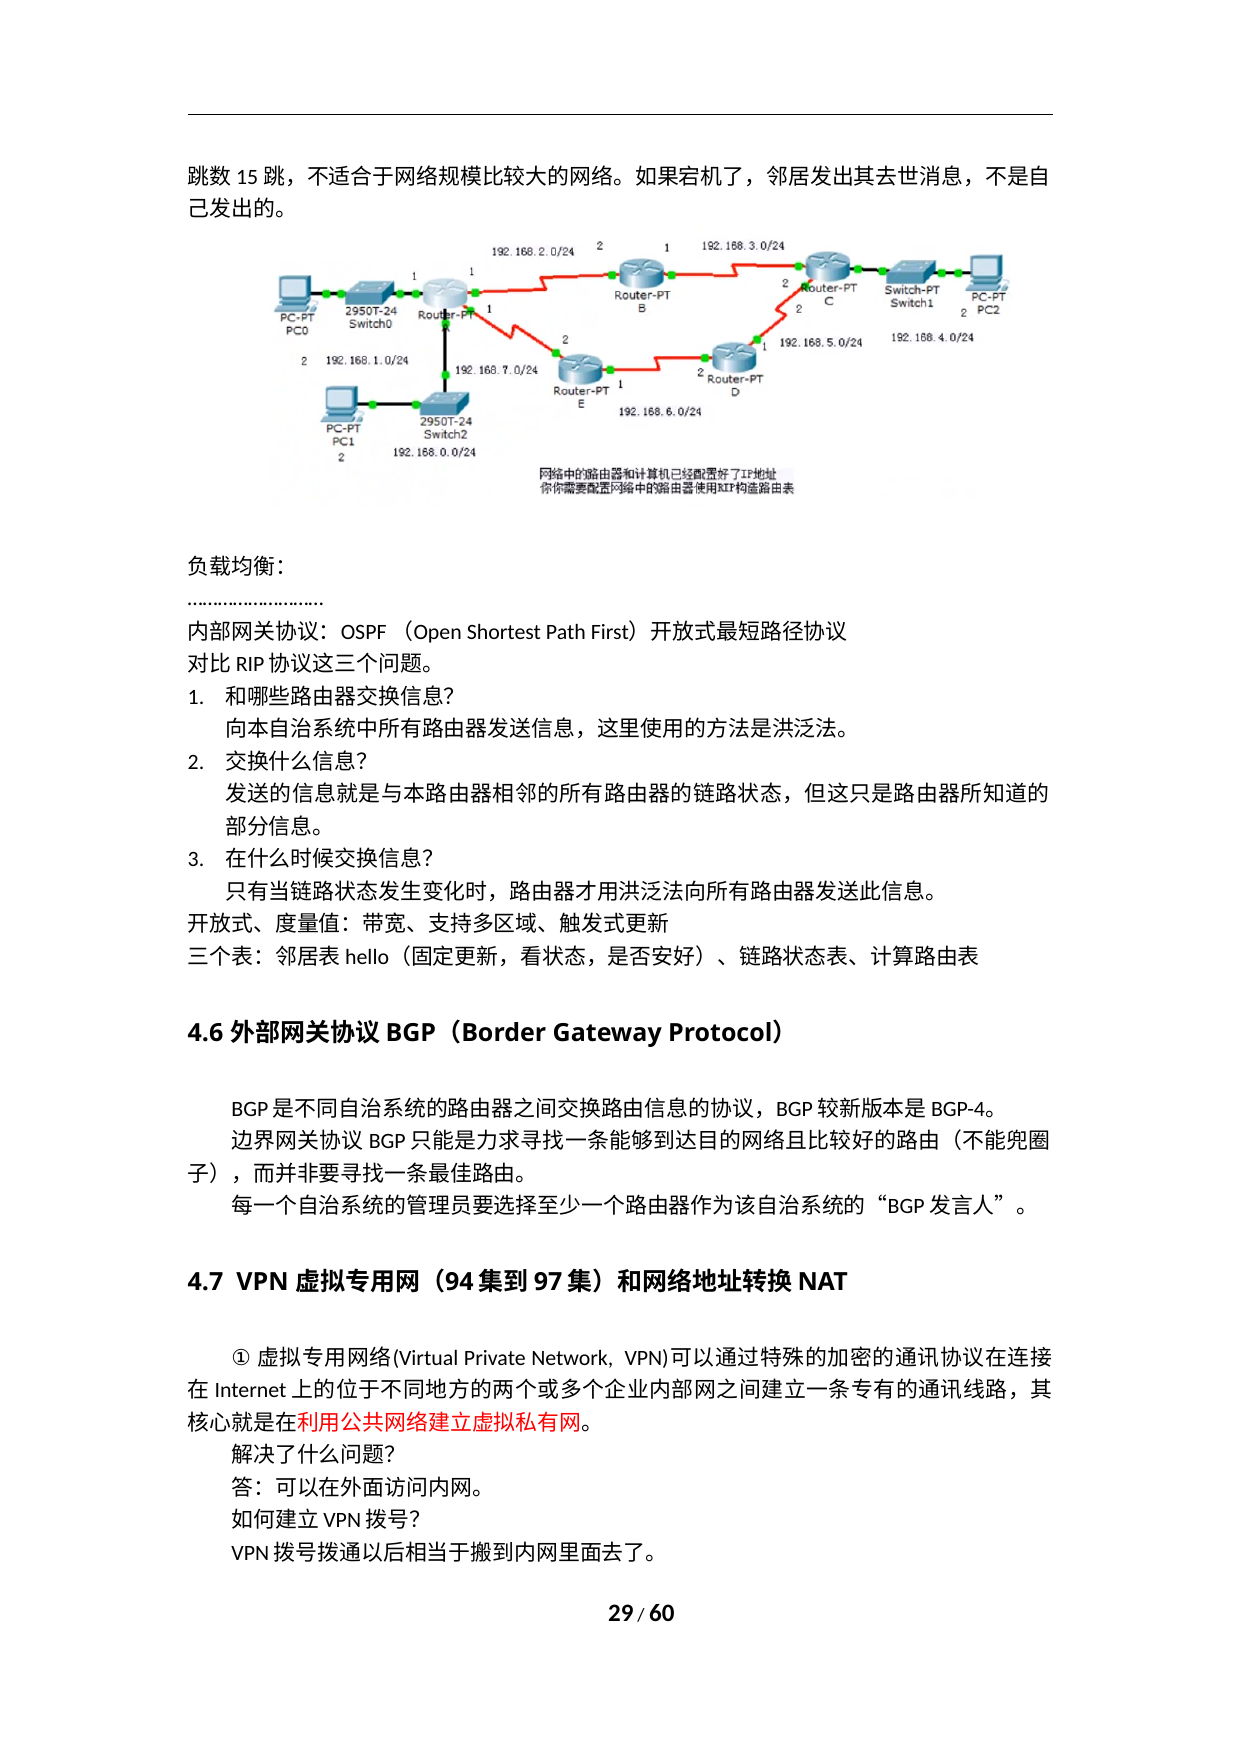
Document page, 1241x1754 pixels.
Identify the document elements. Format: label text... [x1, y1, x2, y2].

text 答：可以在外面访问内网。 [187, 1469, 1053, 1502]
text 对比RIP协议这三个问题。 [187, 646, 1053, 678]
text ……………………… [187, 581, 1053, 613]
list 每一个自治系统的管理员要选择至少一个路由器作为该自治系统的“BGP发言人”。 [231, 1188, 1053, 1220]
text 内部网关协议：OSPF （Open Shortest Path First）开放式最短路径协议 [187, 613, 1053, 646]
subtitle 4.6 外部网关协议 BGP（Border Gateway Protocol） [187, 998, 1053, 1063]
text VPN拨号拨通以后相当于搬到内网里面去了。 [187, 1534, 1053, 1567]
text 负载均衡： [187, 548, 1053, 581]
list 和哪些路由器交换信息？ [187, 678, 1053, 711]
subtitle 4.7 VPN 虚拟专用网（94集到97集）和网络地址转换NAT [187, 1247, 1053, 1312]
text 边界网关协议BGP只能是力求寻找一条能够到达目的网络且比较好的路由（不能兜圈子），而并非要寻找一条最佳路由。 [187, 1123, 1053, 1188]
text 如何建立VPN拨号？ [187, 1502, 1053, 1534]
text 解决了什么问题？ [187, 1437, 1053, 1469]
list 向本自治系统中所有路由器发送信息，这里使用的方法是洪泛法。 [225, 711, 1053, 743]
list 只有当链路状态发生变化时，路由器才用洪泛法向所有路由器发送此信息。 [225, 873, 1053, 906]
text 虚拟专用网络(Virtual Private Network, VPN)可以通过特殊的加密的通讯协议在连接在Internet上的位于不同地方的两个或多个企业内部网之间建立一条专有的通讯线路，其核心就是在利用公共网络建立虚拟私有网。 [187, 1339, 1053, 1437]
text 开放式、度量值：带宽、支持多区域、触发式更新 [187, 906, 1053, 938]
text 三个表：邻居表hello（固定更新，看状态，是否安好）、链路状态表、计算路由表 [187, 938, 1053, 971]
picture [270, 223, 1014, 507]
list 发送的信息就是与本路由器相邻的所有路由器的链路状态，但这只是路由器所知道的部分信息。 [225, 776, 1053, 841]
list 在什么时候交换信息？ [187, 841, 1053, 873]
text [187, 158, 1053, 223]
list BGP是不同自治系统的路由器之间交换路由信息的协议，BGP较新版本是BGP-4。 [231, 1090, 1053, 1123]
list 交换什么信息？ [187, 743, 1053, 776]
